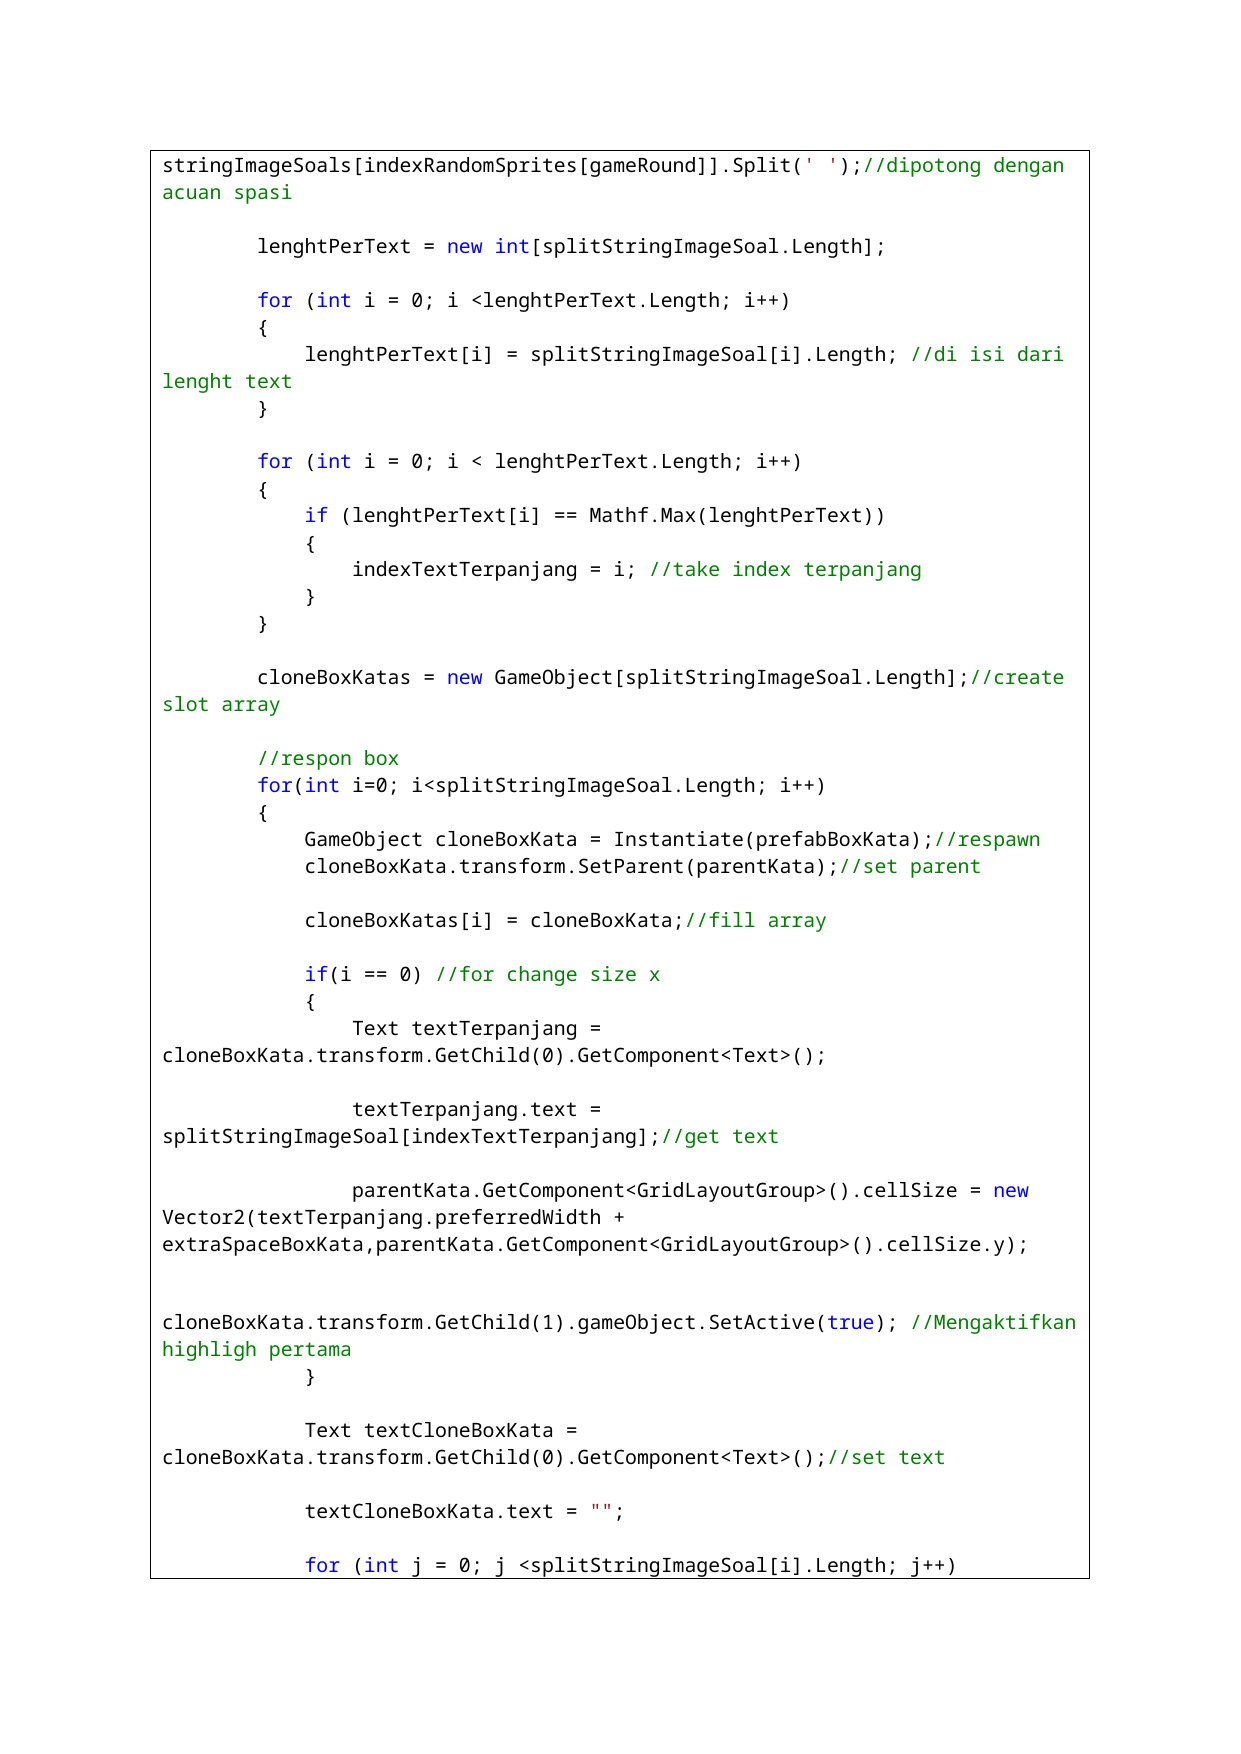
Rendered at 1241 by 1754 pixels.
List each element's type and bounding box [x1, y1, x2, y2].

table_header [151, 151, 1089, 1578]
